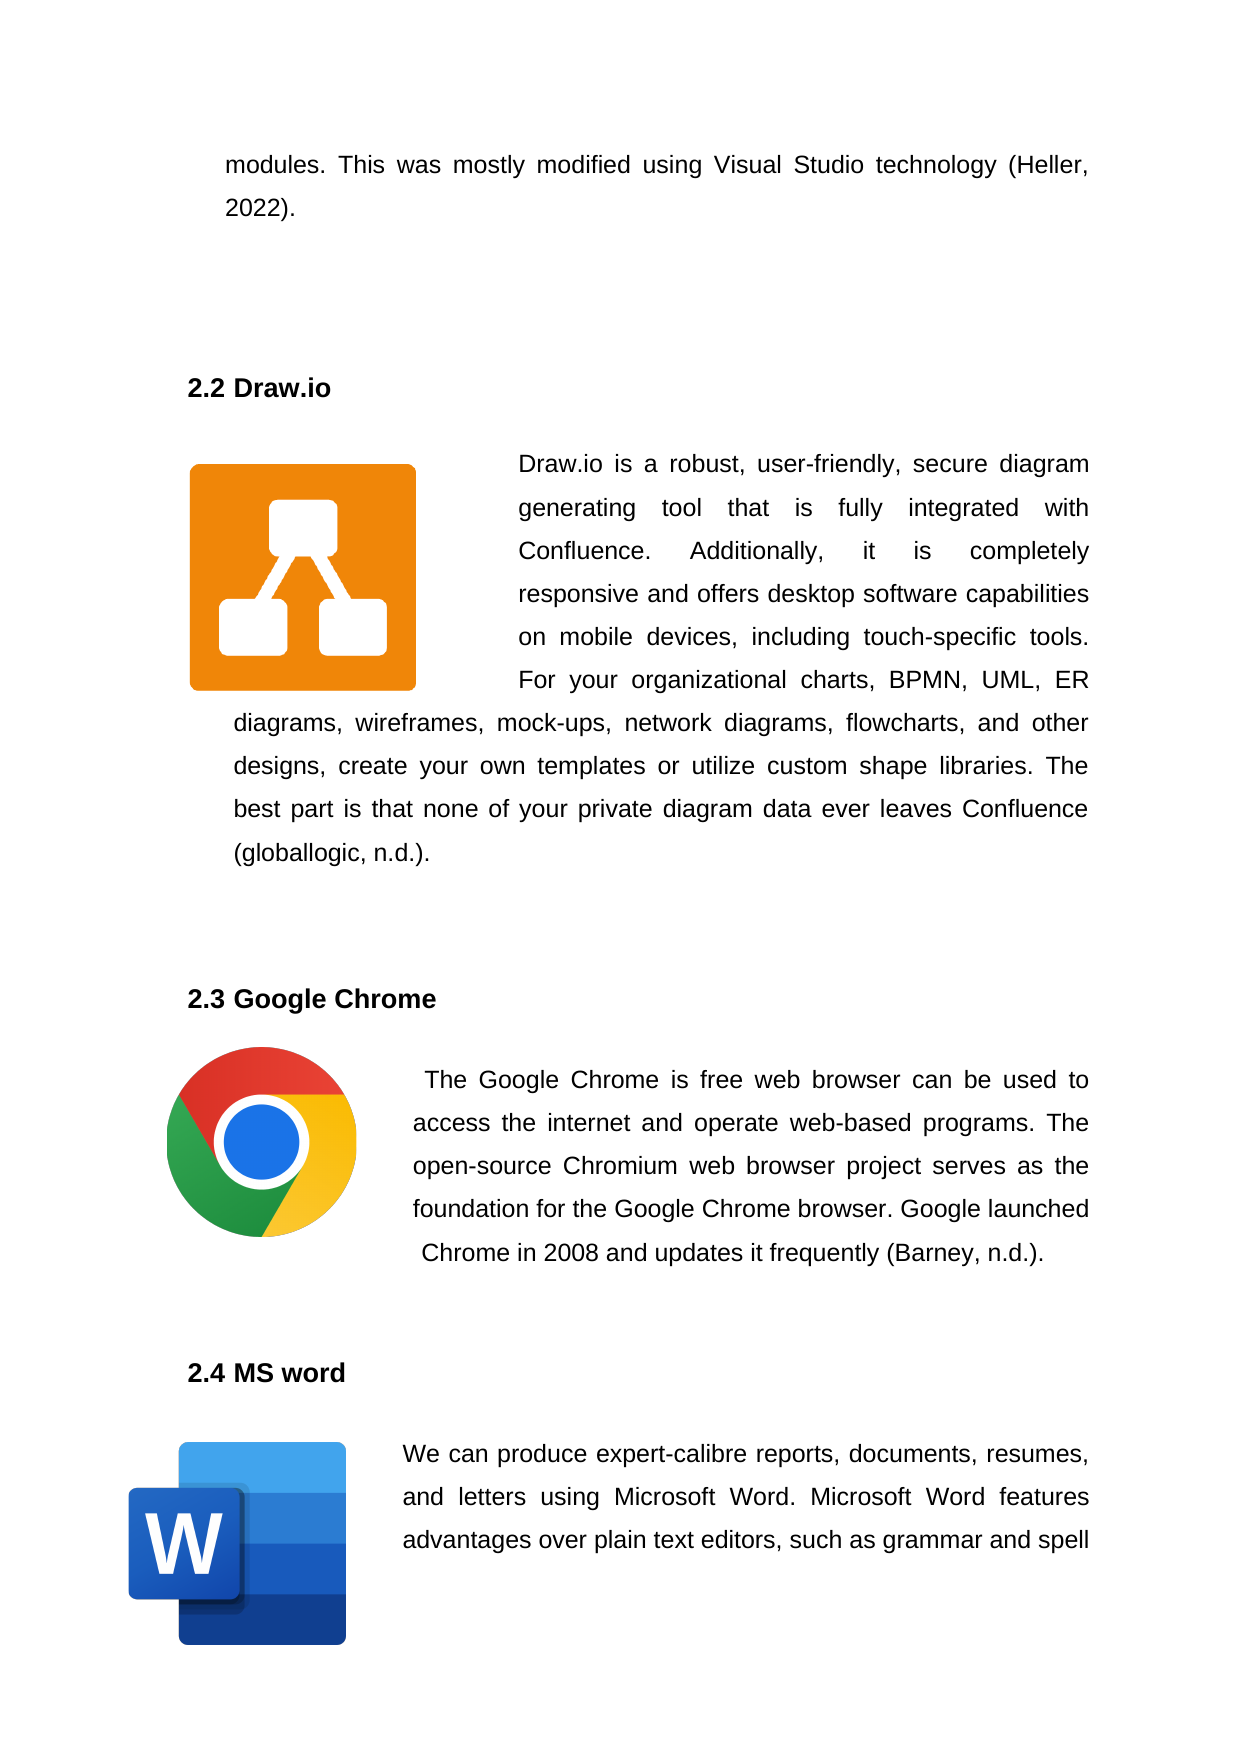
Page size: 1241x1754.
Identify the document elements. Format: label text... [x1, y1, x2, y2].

subtitle Google Chrome [187, 983, 1090, 1015]
subtitle MS word [187, 1357, 1090, 1388]
picture [167, 1047, 357, 1237]
subtitle Draw.io [187, 372, 1090, 404]
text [187, 1438, 1090, 1553]
text The Google Chrome is free web browser can be used to access the internet and operate web-based programs. The open-source Chromium web browser project serves as the foundation for the Google Chrome browser. Google launched Chrome in 2008 and updates it frequently (Barney, n.d.). [187, 1065, 1090, 1266]
picture [189, 464, 416, 692]
picture [128, 1442, 346, 1645]
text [225, 150, 1090, 222]
text Draw.io is a robust, user-friendly, secure diagram generating tool that is fully integrated with Confluence. Additionally, it is completely responsive and offers desktop software capabilities on mobile devices, including touch-specific tools. For your organizational charts, BPMN, UML, ER diagrams, wireframes, mock-ups, network diagrams, flowcharts, and other designs, create your own templates or utilize custom shape libraries. The best part is that none of your private diagram data ever leaves Confluence (globallogic, n.d.). [233, 449, 1090, 866]
